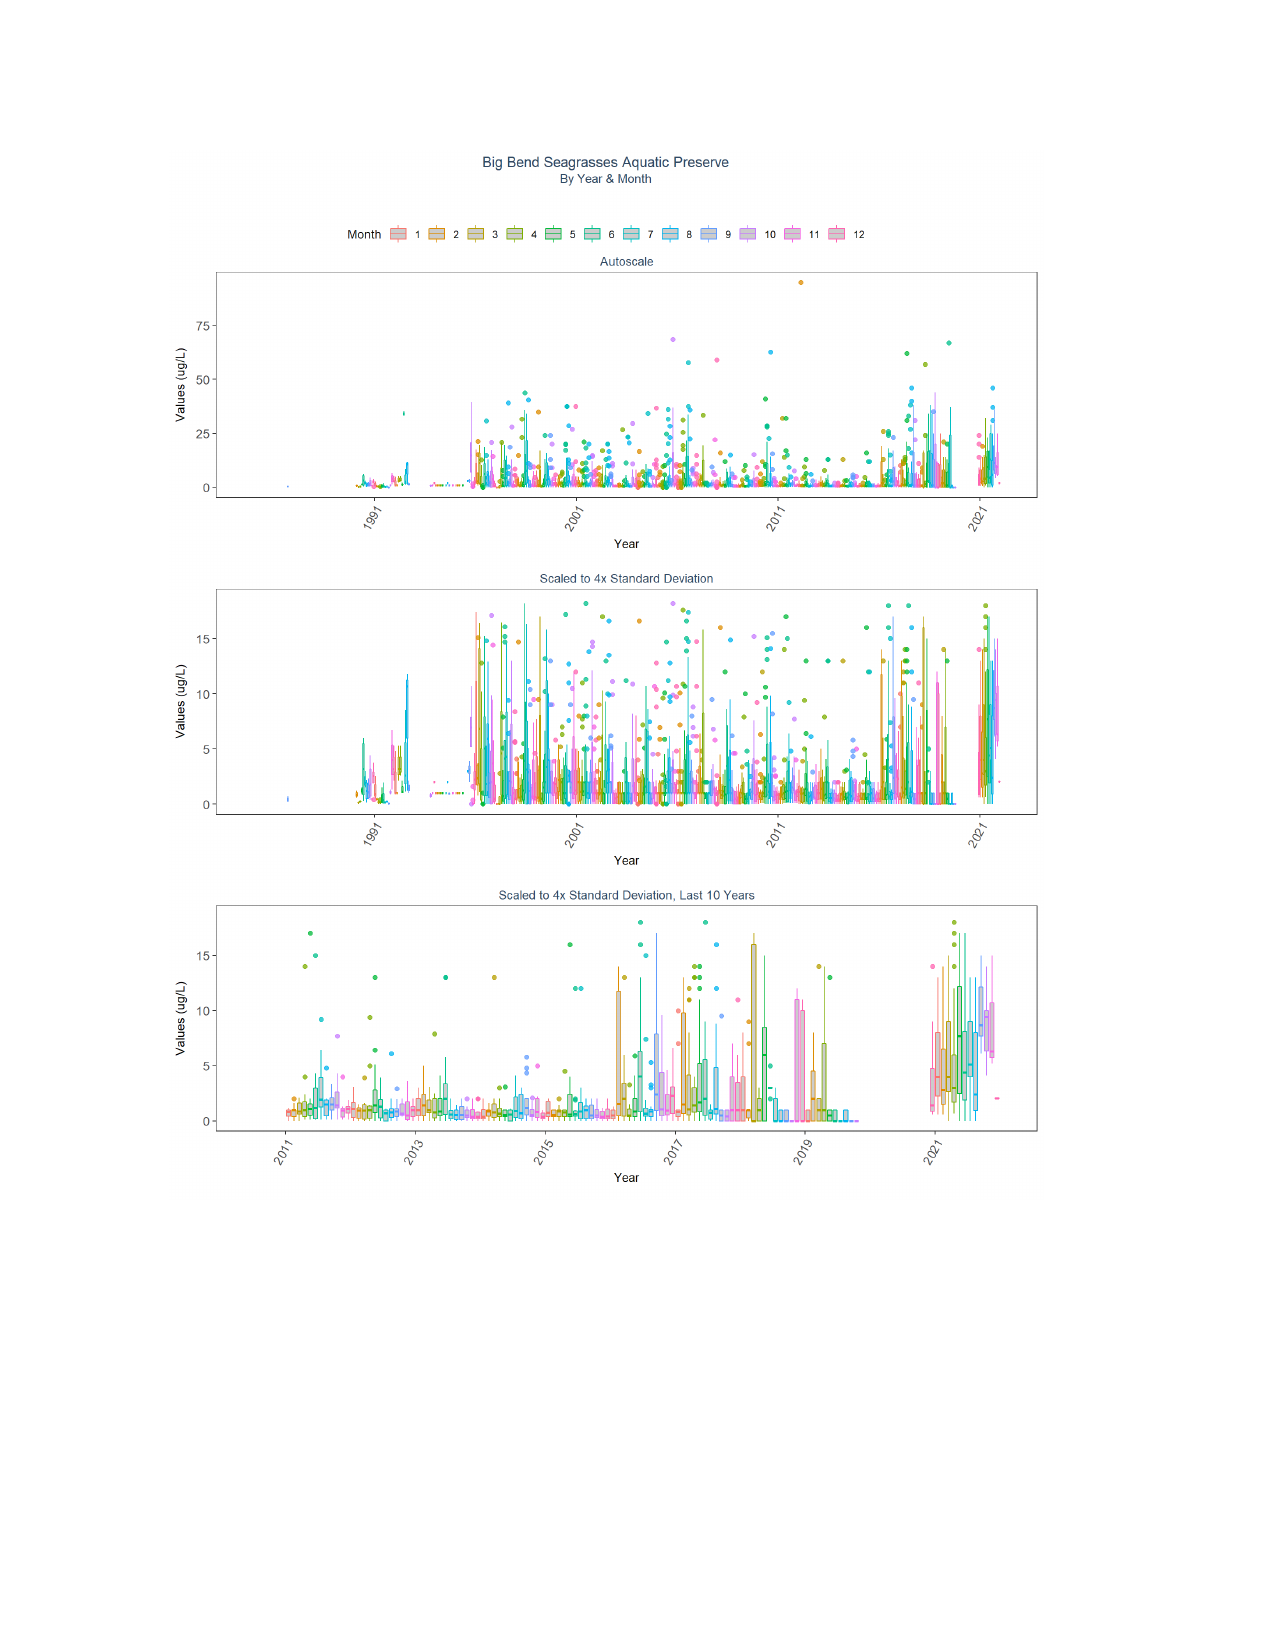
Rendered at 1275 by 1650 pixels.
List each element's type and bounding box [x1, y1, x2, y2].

picture [168, 150, 1044, 1200]
